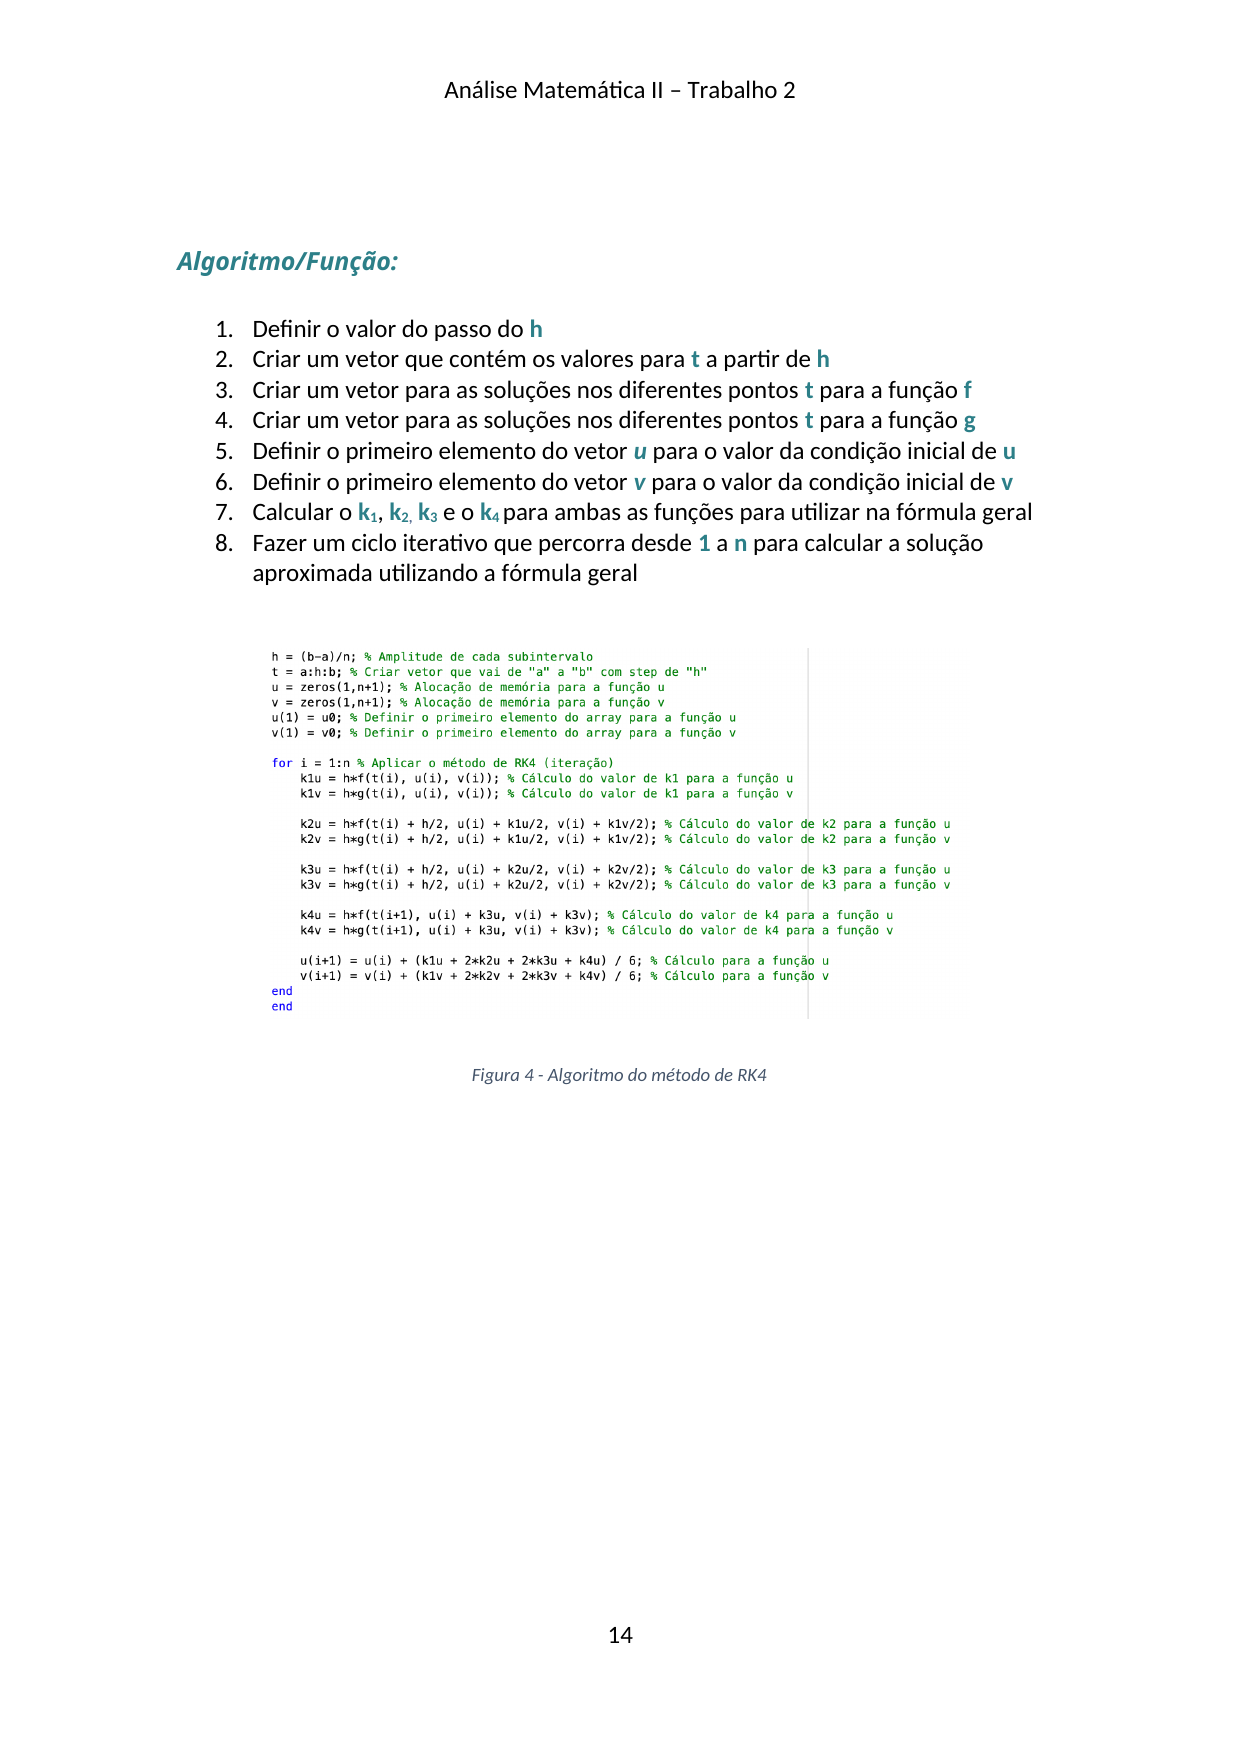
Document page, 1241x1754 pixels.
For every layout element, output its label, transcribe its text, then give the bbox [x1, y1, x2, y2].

list Definir o primeiro elemento do vetor u para o valor da condição inicial de u [215, 435, 1063, 466]
list Criar um vetor que contém os valores para t a partir de h [215, 343, 1063, 374]
list Criar um vetor para as soluções nos diferentes pontos t para a função g [215, 404, 1063, 435]
list Calcular o k1, k2, k3 e o k4 para ambas as funções para utilizar na fórmula geral [215, 496, 1063, 527]
picture [269, 648, 971, 1019]
list Criar um vetor para as soluções nos diferentes pontos t para a função f [215, 374, 1063, 404]
list Fazer um ciclo iterativo que percorra desde 1 a n para calcular a solução aproximada utilizando a fórmula geral [215, 527, 1063, 588]
subtitle Algoritmo/Função: [177, 243, 1063, 277]
list Definir o primeiro elemento do vetor v para o valor da condição inicial de v [215, 466, 1063, 496]
list Definir o valor do passo do h [215, 313, 1063, 343]
